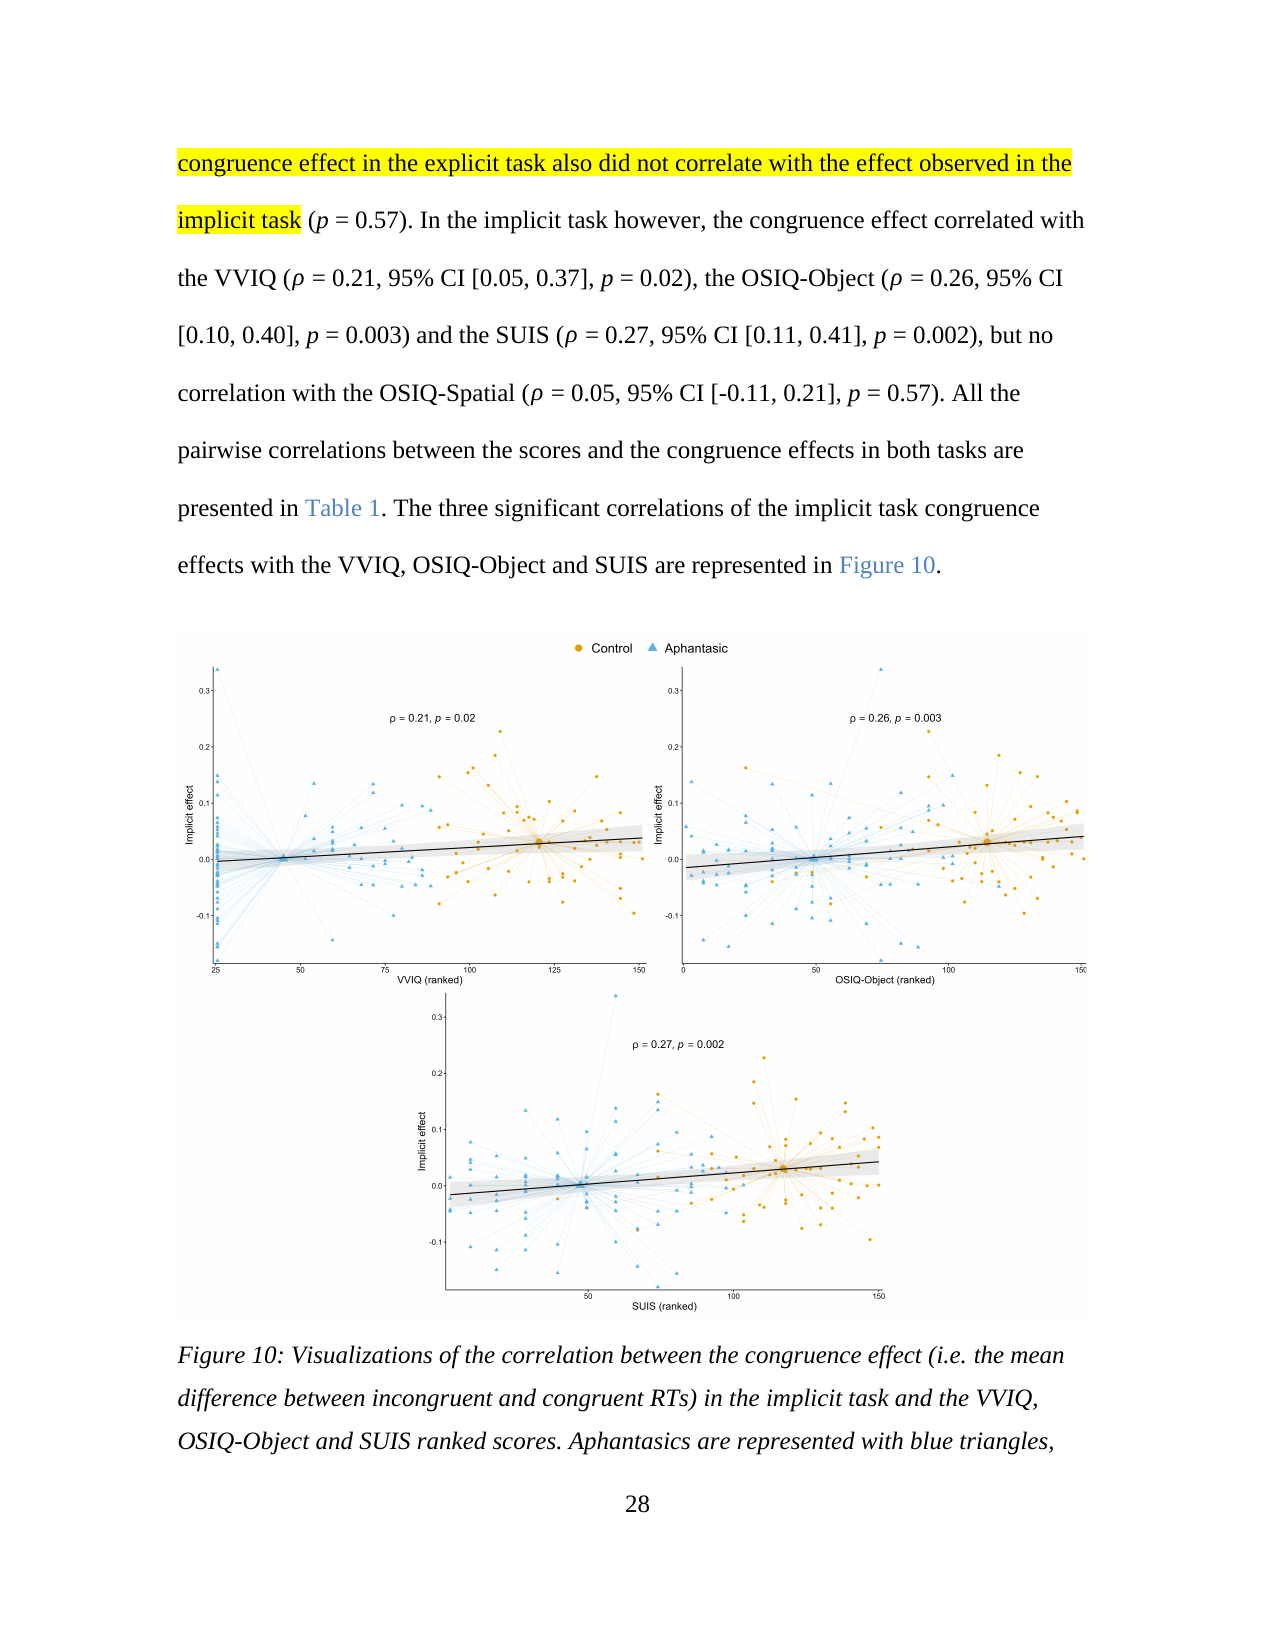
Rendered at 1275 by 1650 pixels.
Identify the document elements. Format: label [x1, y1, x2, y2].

text [177, 148, 1098, 579]
table_header [166, 626, 1087, 1455]
